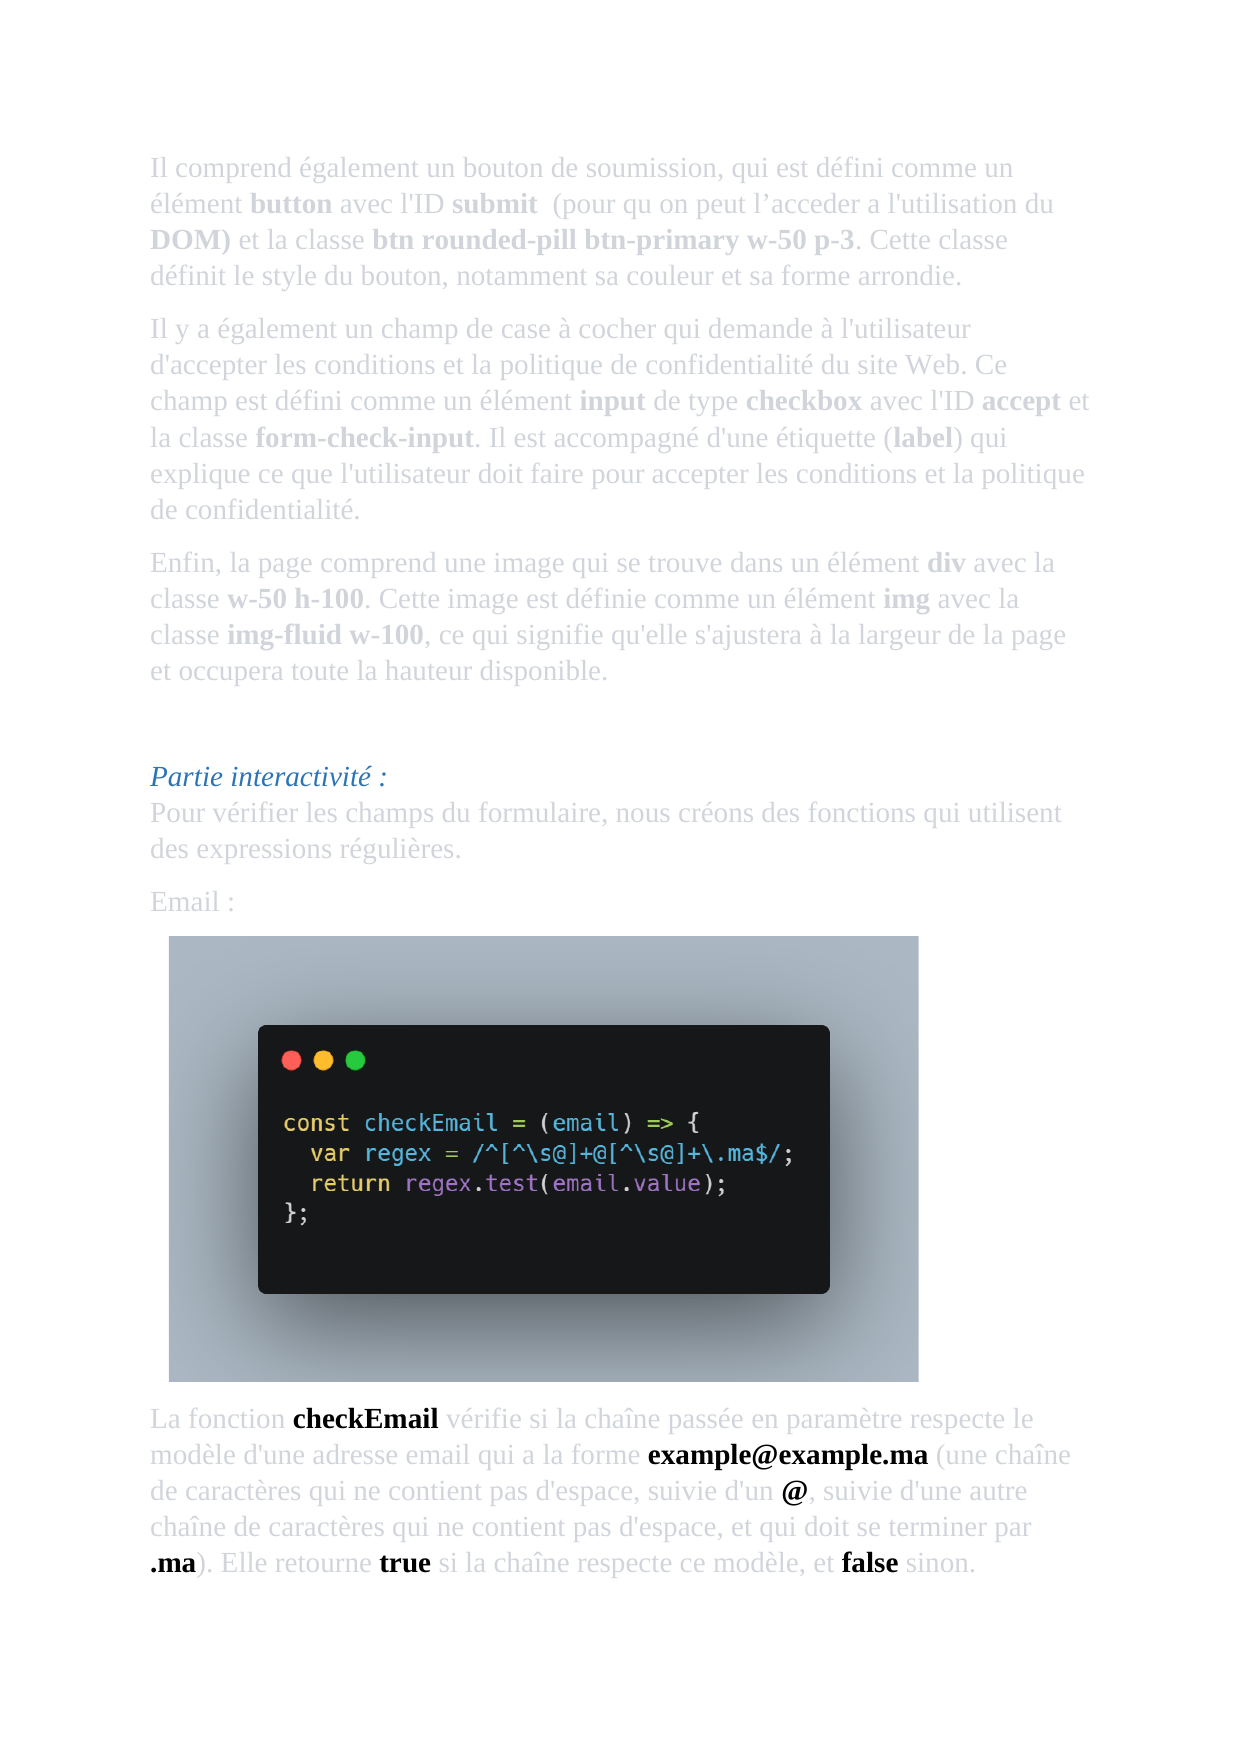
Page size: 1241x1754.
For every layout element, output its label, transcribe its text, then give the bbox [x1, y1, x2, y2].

text Email : [150, 884, 1090, 917]
text Il y a également un champ de case à cocher qui demande à l'utilisateur d'accepter les conditions et la politique de confidentialité du site Web. Ce champ est défini comme un élément input de type checkbox avec l'ID accept et la classe form-check-input. Il est accompagné d'une étiquette (label) qui explique ce que l'utilisateur doit faire pour accepter les conditions et la politique de confidentialité. [150, 311, 1090, 526]
subtitle Partie interactivité : [150, 759, 1090, 792]
text Enfin, la page comprend une image qui se trouve dans un élément div avec la classe w-50 h-100. Cette image est définie comme un élément img avec la classe img-fluid w-100, ce qui signifie qu'elle s'ajustera à la largeur de la page et occupera toute la hauteur disponible. [150, 545, 1090, 687]
text Pour vérifier les champs du formulaire, nous créons des fonctions qui utilisent des expressions régulières. [150, 795, 1090, 865]
text La fonction checkEmail vérifie si la chaîne passée en paramètre respecte le modèle d'une adresse email qui a la forme example@example.ma (une chaîne de caractères qui ne contient pas d'espace, suivie d'un @, suivie d'une autre chaîne de caractères qui ne contient pas d'espace, et qui doit se terminer par .ma). Elle retourne true si la chaîne respecte ce modèle, et false sinon. [150, 1401, 1090, 1579]
text Il comprend également un bouton de soumission, qui est défini comme un élément button avec l'ID submit (pour qu on peut l’acceder a l'utilisation du DOM) et la classe btn rounded-pill btn-primary w-50 p-3. Cette classe définit le style du bouton, notamment sa couleur et sa forme arrondie. [150, 150, 1090, 292]
